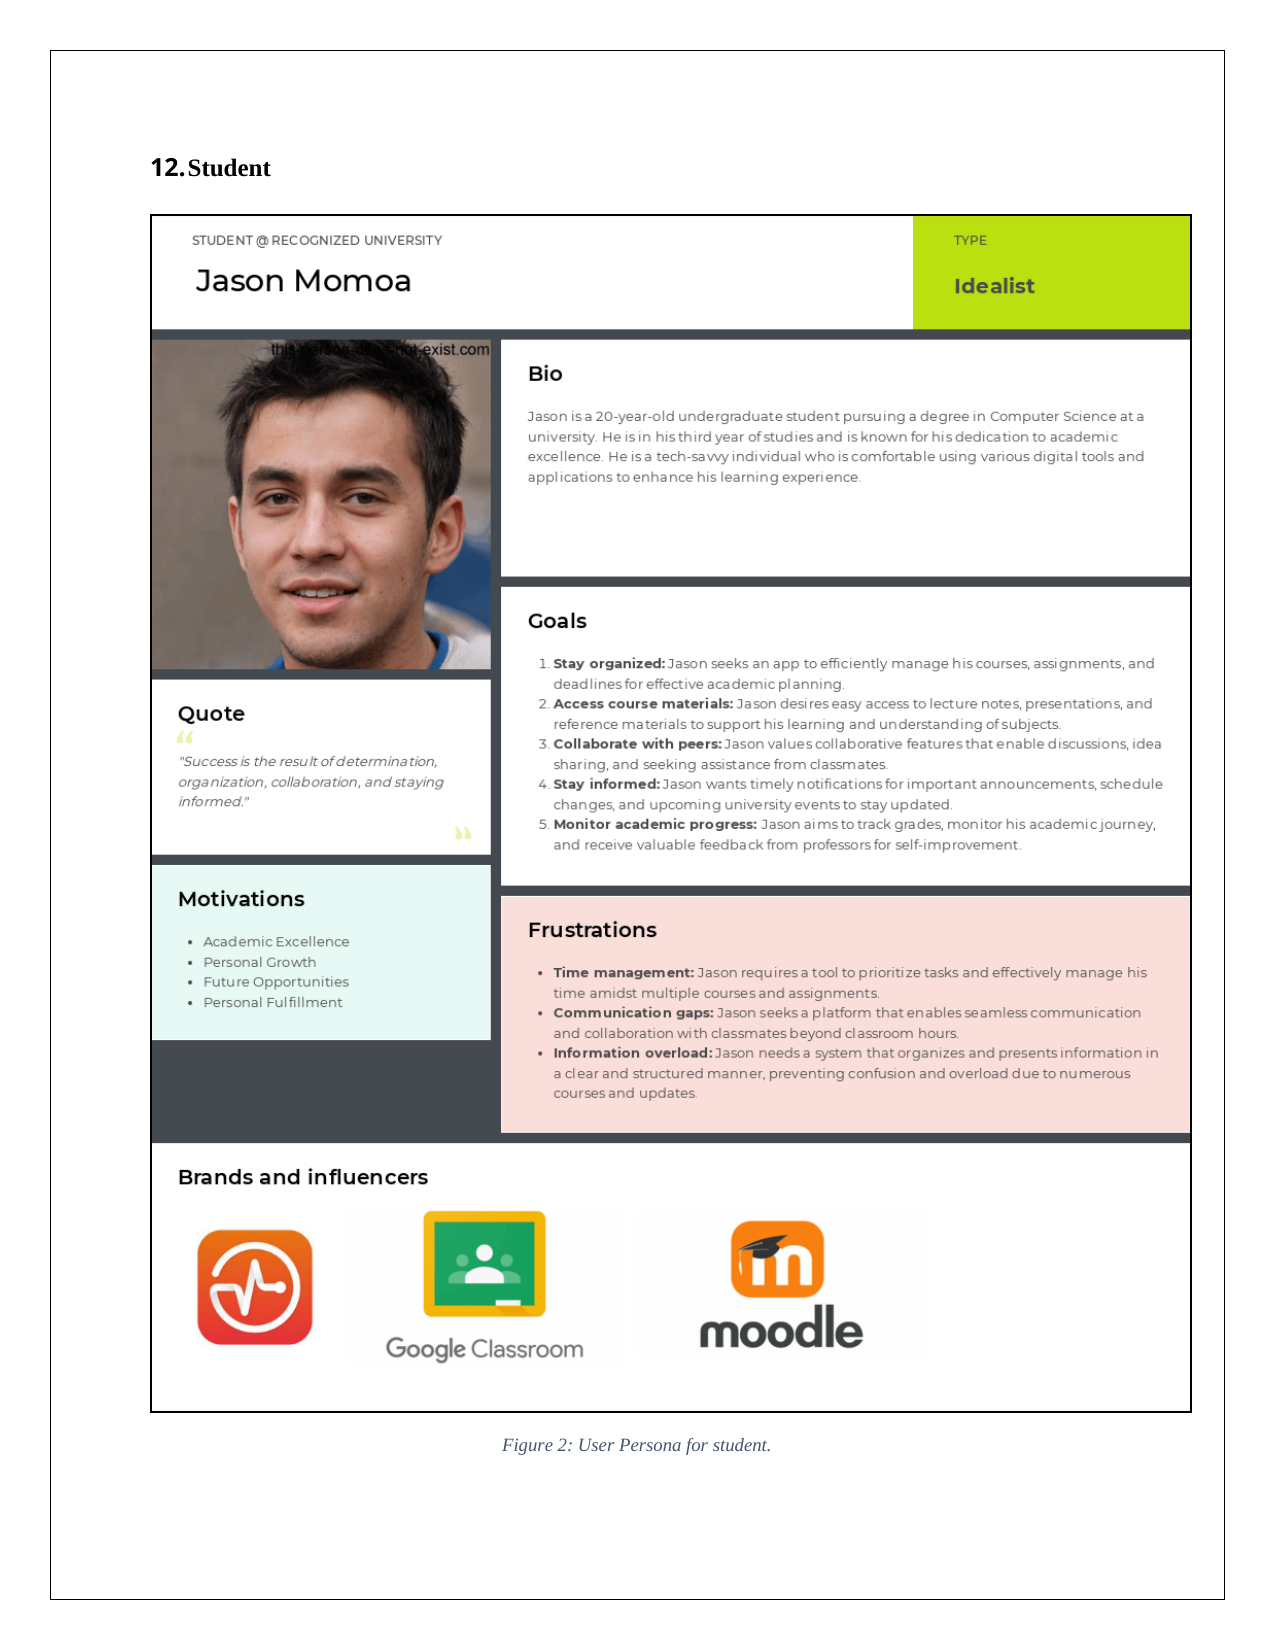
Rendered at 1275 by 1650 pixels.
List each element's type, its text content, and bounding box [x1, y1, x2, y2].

text Figure 2: User Persona for student. [150, 1434, 1125, 1456]
subtitle Student [150, 150, 1125, 184]
picture [152, 216, 1190, 1411]
